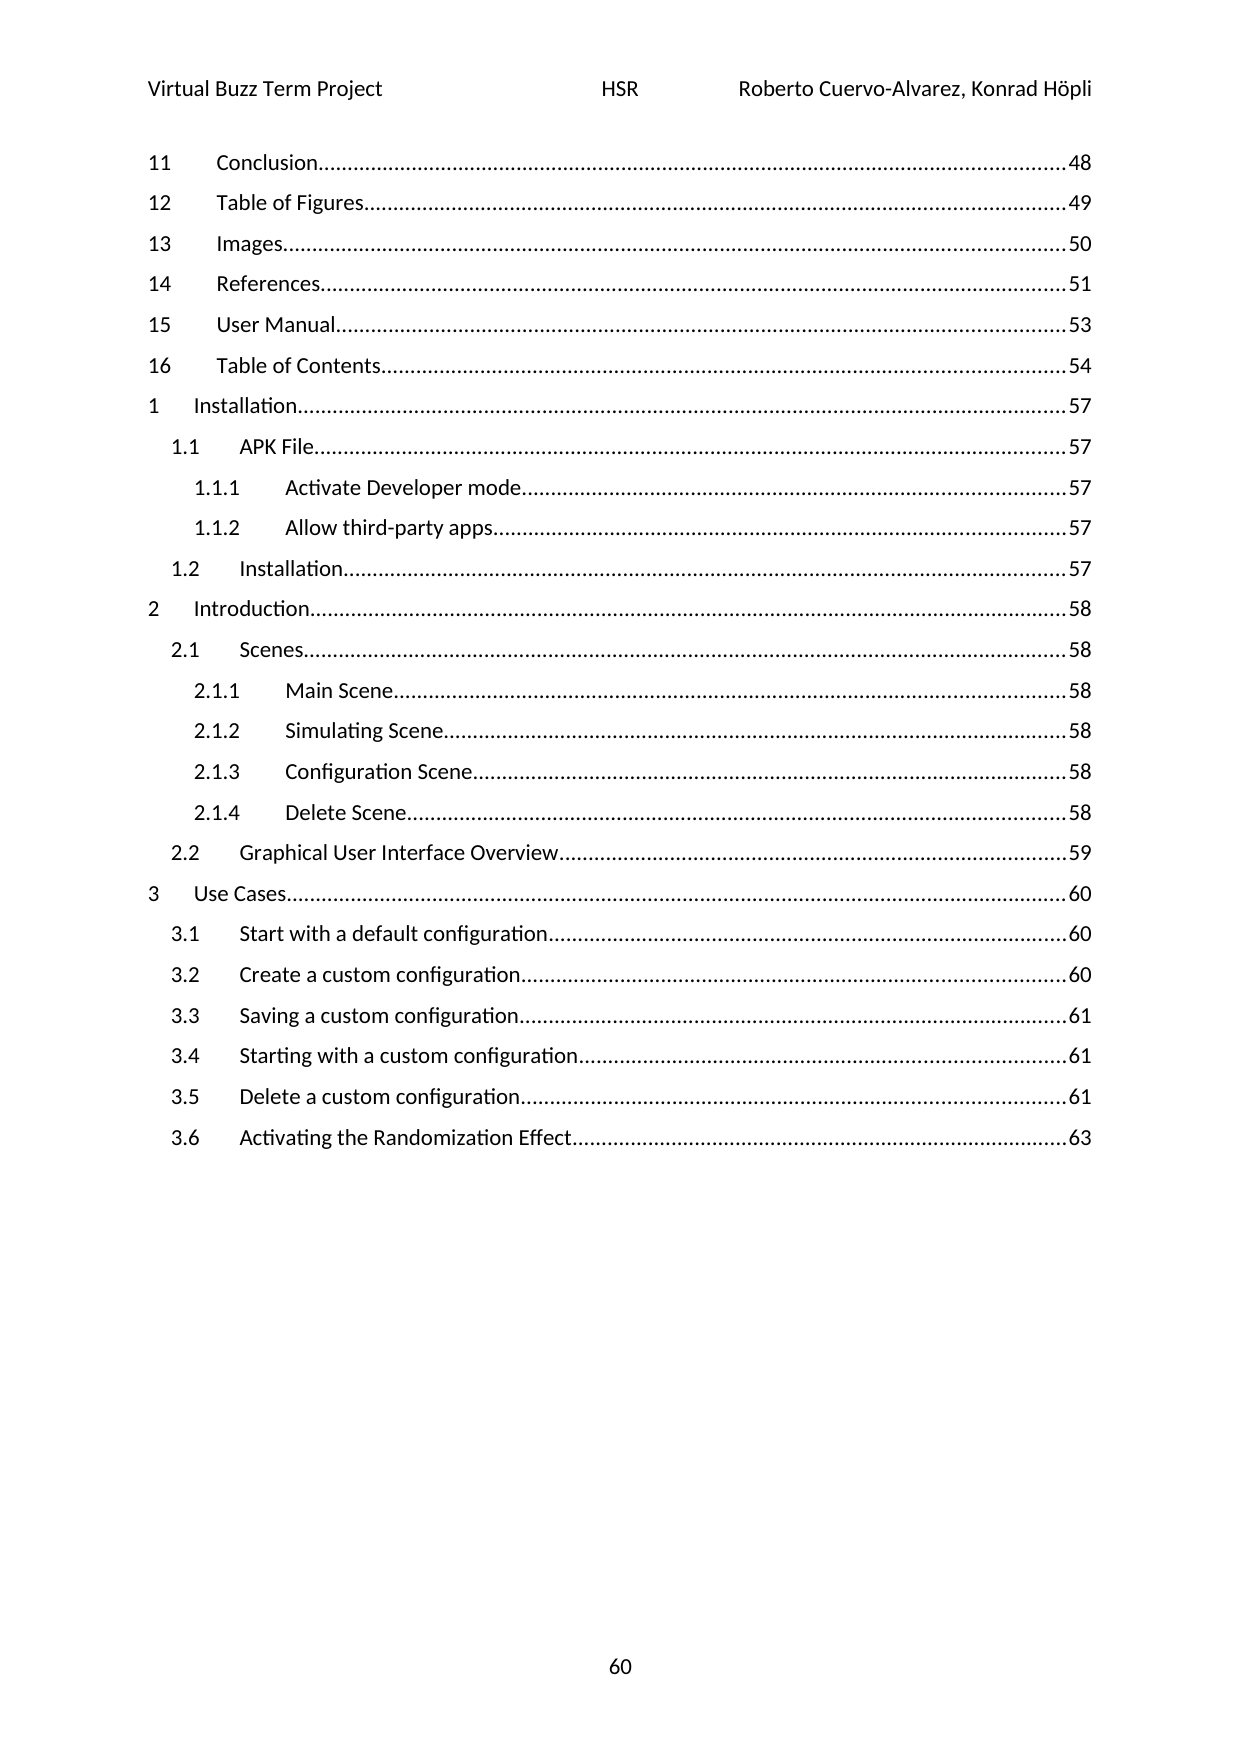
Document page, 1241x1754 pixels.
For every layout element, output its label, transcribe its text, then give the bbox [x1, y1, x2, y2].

text 2.1.1 Main Scene 58 [193, 676, 1093, 704]
text 3.2 Create a custom configuration 60 [171, 960, 1093, 988]
text 2.2 Graphical User Interface Overview 59 [171, 838, 1093, 866]
text 1.2 Installation 57 [171, 554, 1093, 582]
text 3.3 Saving a custom configuration 61 [171, 1001, 1093, 1029]
text 1 Installation 57 [148, 391, 1093, 419]
text 2.1.2 Simulating Scene 58 [193, 716, 1093, 744]
text 2.1.3 Configuration Scene 58 [193, 757, 1093, 785]
text 16 Table of Contents 54 [148, 351, 1093, 379]
text 3.1 Start with a default configuration 60 [171, 919, 1093, 947]
text 2.1.4 Delete Scene 58 [193, 798, 1093, 826]
text 3.4 Starting with a custom configuration 61 [171, 1041, 1093, 1069]
text 2 Introduction 58 [148, 594, 1093, 622]
text 11 Conclusion 48 [148, 148, 1093, 176]
text 2.1 Scenes 58 [171, 635, 1093, 663]
text 15 User Manual 53 [148, 310, 1093, 338]
text 12 Table of Figures 49 [148, 188, 1093, 216]
text 13 Images 50 [148, 229, 1093, 257]
text 3 Use Cases 60 [148, 879, 1093, 907]
text 1.1.2 Allow third-party apps 57 [193, 513, 1093, 541]
text 14 References 51 [148, 269, 1093, 297]
text 1.1.1 Activate Developer mode 57 [193, 473, 1093, 501]
text 3.6 Activating the Randomization Effect 63 [171, 1123, 1093, 1151]
text 3.5 Delete a custom configuration 61 [171, 1082, 1093, 1110]
text 1.1 APK File 57 [171, 432, 1093, 460]
